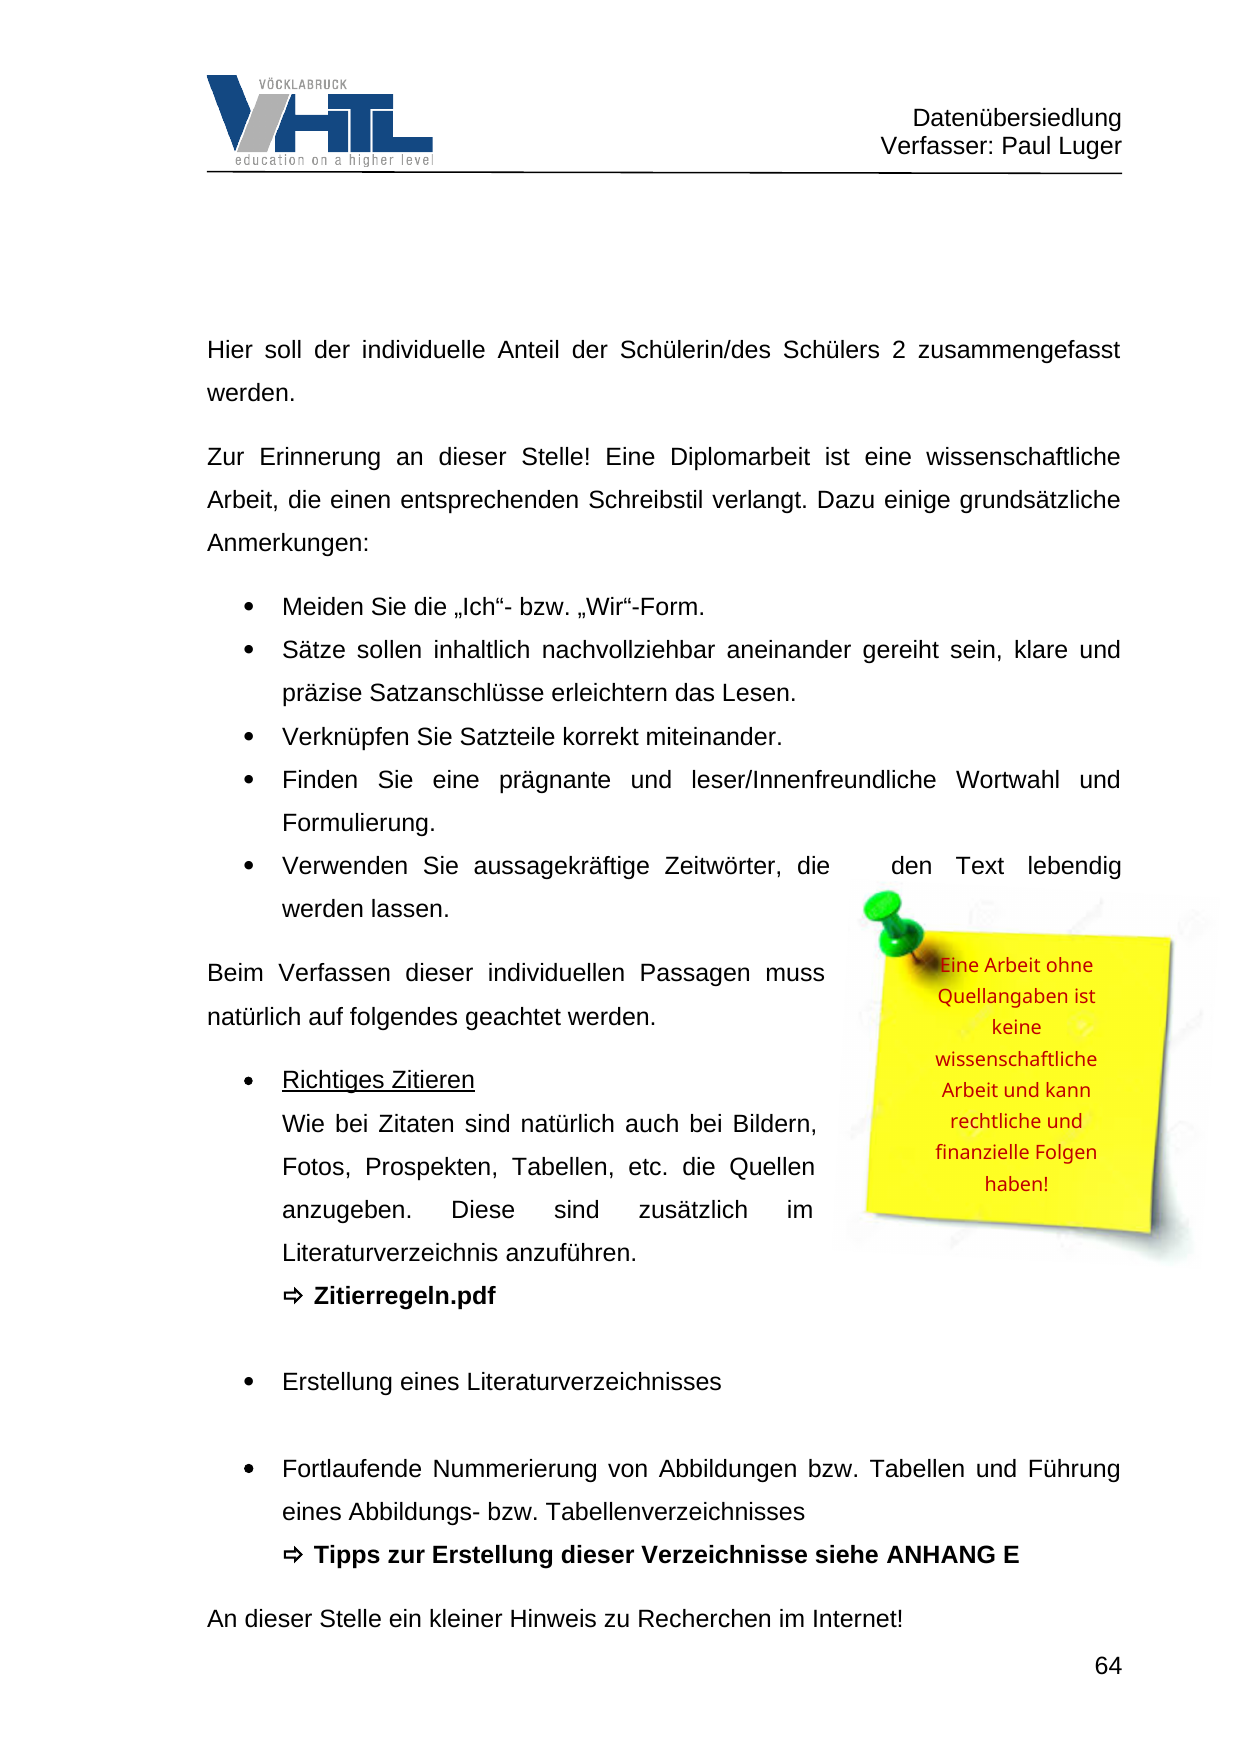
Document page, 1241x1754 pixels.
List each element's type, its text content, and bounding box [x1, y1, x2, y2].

list Verwenden Sie aussagekräftige Zeitwörter, die den Text lebendig werden lassen. [244, 851, 1122, 923]
picture [832, 879, 1219, 1268]
list Verknüpfen Sie Satzteile korrekt miteinander. [244, 722, 1122, 750]
text An dieser Stelle ein kleiner Hinweis zu Recherchen im Internet! [207, 1604, 1122, 1633]
list Finden Sie eine prägnante und leser/Innenfreundliche Wortwahl und Formulierung. [244, 765, 1122, 837]
text Beim Verfassen dieser individuellen Passagen muss natürlich auf folgendes geachtet werden. [207, 958, 846, 1030]
list Erstellung eines Literaturverzeichnisses [244, 1367, 1122, 1396]
list Richtiges Zitieren Wie bei Zitaten sind natürlich auch bei Bildern, Fotos, Prospekten, Tabellen, etc. die Quellen anzugeben. Diese sind zusätzlich im Literaturverzeichnis anzuführen. Zitierregeln.pdf [244, 1065, 1122, 1310]
list Meiden Sie die „Ich“- bzw. „Wir“-Form. [244, 592, 1122, 621]
picture [206, 75, 433, 167]
list Fortlaufende Nummerierung von Abbildungen bzw. Tabellen und Führung eines Abbildungs- bzw. Tabellenverzeichnisses Tipps zur Erstellung dieser Verzeichnisse siehe ANHANG E [244, 1454, 1122, 1569]
text Zur Erinnerung an dieser Stelle! Eine Diplomarbeit ist eine wissenschaftliche Arbeit, die einen entsprechenden Schreibstil verlangt. Dazu einige grundsätzliche Anmerkungen: [207, 442, 1122, 557]
list Sätze sollen inhaltlich nachvollziehbar aneinander gereiht sein, klare und präzise Satzanschlüsse erleichtern das Lesen. [244, 635, 1122, 707]
text Hier soll der individuelle Anteil der Schülerin/des Schülers 2 zusammengefasst werden. [207, 335, 1122, 407]
